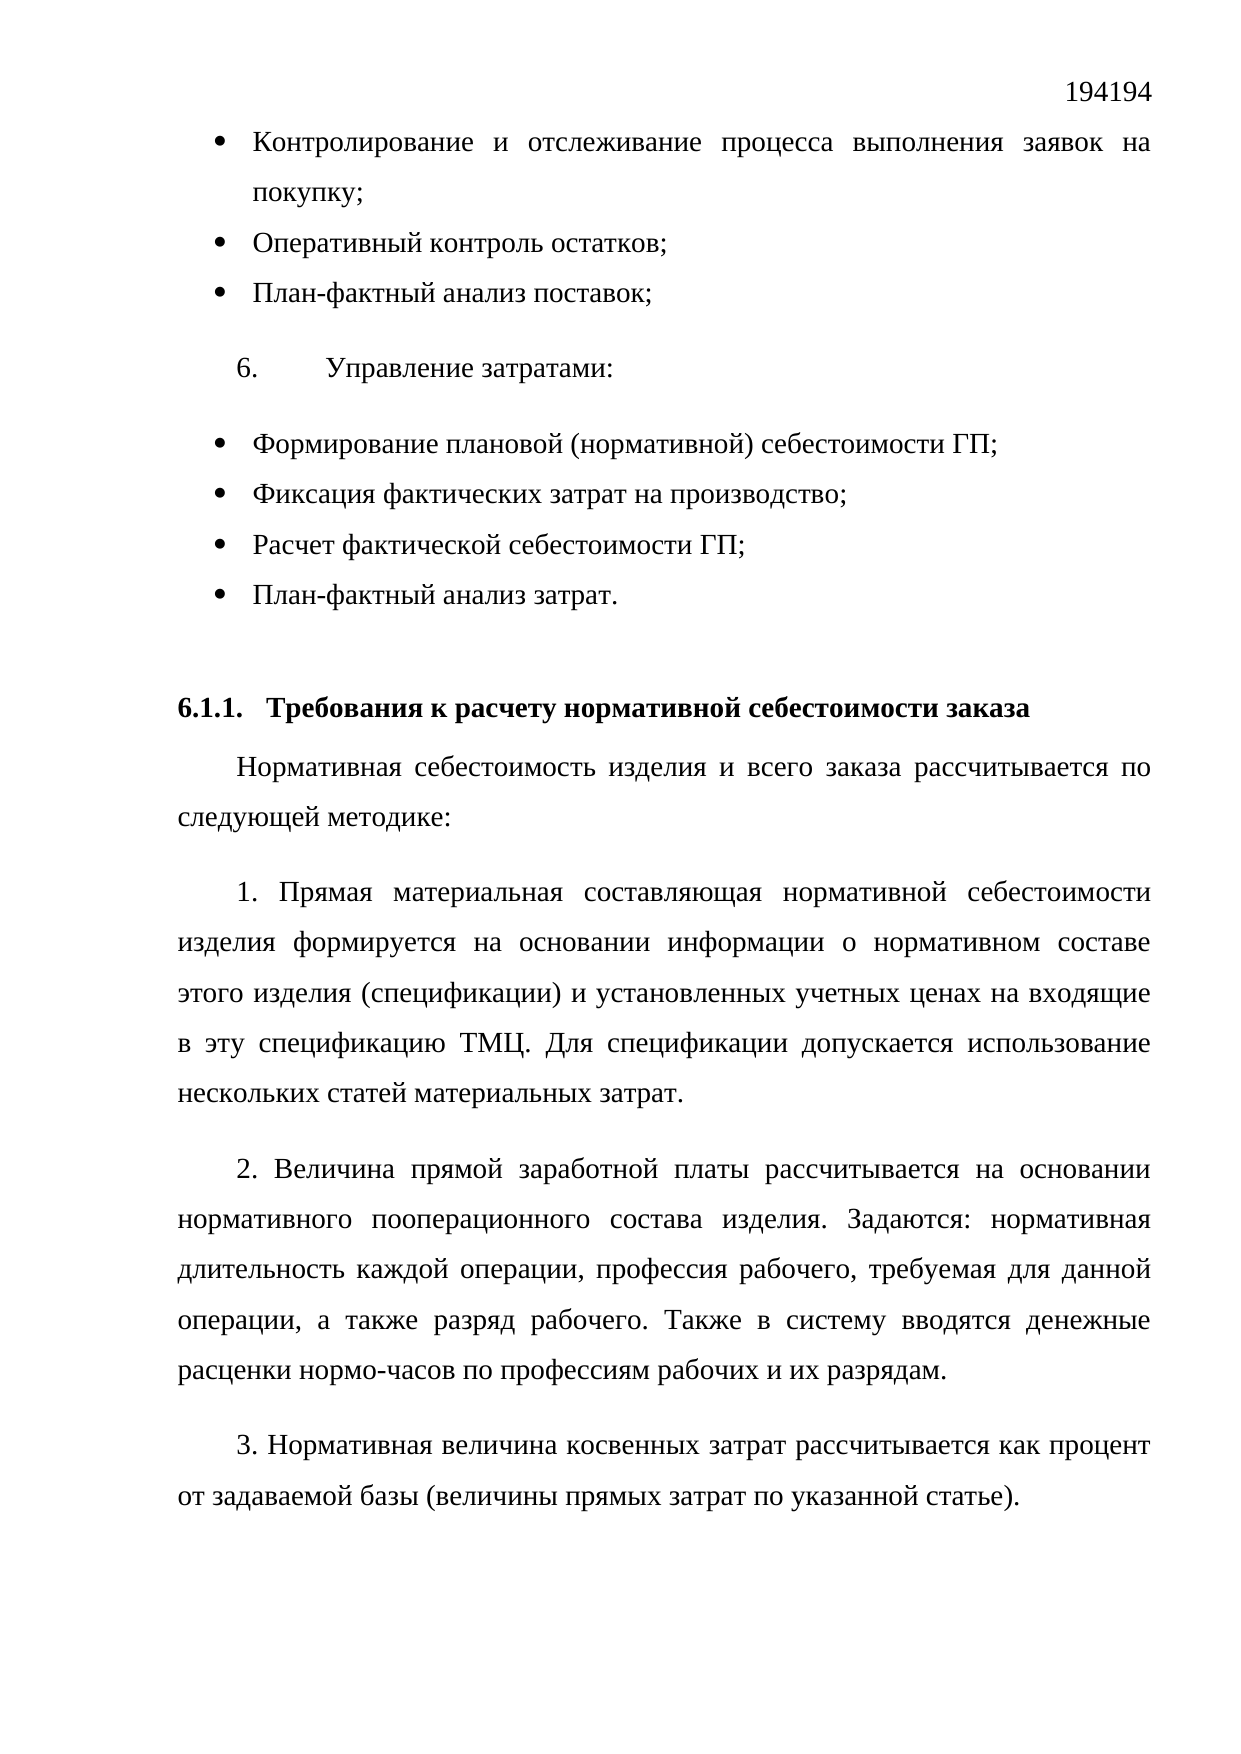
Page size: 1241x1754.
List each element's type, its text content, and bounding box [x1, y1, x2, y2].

list Фиксация фактических затрат на производство; [215, 476, 1152, 510]
list План-фактный анализ поставок; [215, 275, 1152, 309]
text Нормативная себестоимость изделия и всего заказа рассчитывается по следующей методике: [177, 749, 1152, 832]
list План-фактный анализ затрат. [215, 577, 1152, 611]
list Формирование плановой (нормативной) себестоимости ГП; [215, 426, 1152, 459]
list Расчет фактической себестоимости ГП; [215, 527, 1152, 560]
text 2. Величина прямой заработной платы рассчитывается на основании нормативного пооперационного состава изделия. Задаются: нормативная длительность каждой операции, профессия рабочего, требуемая для данной операции, а также разряд рабочего. Также в систему вводятся денежные расценки нормо-часов по профессиям рабочих и их разрядам. [177, 1151, 1152, 1386]
text 1. Прямая материальная составляющая нормативной себестоимости изделия формируется на основании информации о нормативном составе этого изделия (спецификации) и установленных учетных ценах на входящие в эту спецификацию ТМЦ. Для спецификации допускается использование нескольких статей материальных затрат. [177, 874, 1152, 1109]
subtitle Требования к расчету нормативной себестоимости заказа [177, 690, 1152, 724]
list Контролирование и отслеживание процесса выполнения заявок на покупку; [215, 124, 1152, 208]
list Оперативный контроль остатков; [215, 225, 1152, 258]
text 3. Нормативная величина косвенных затрат рассчитывается как процент от задаваемой базы (величины прямых затрат по указанной статье). [177, 1427, 1152, 1511]
text 6. Управление затратами: [177, 351, 1152, 384]
